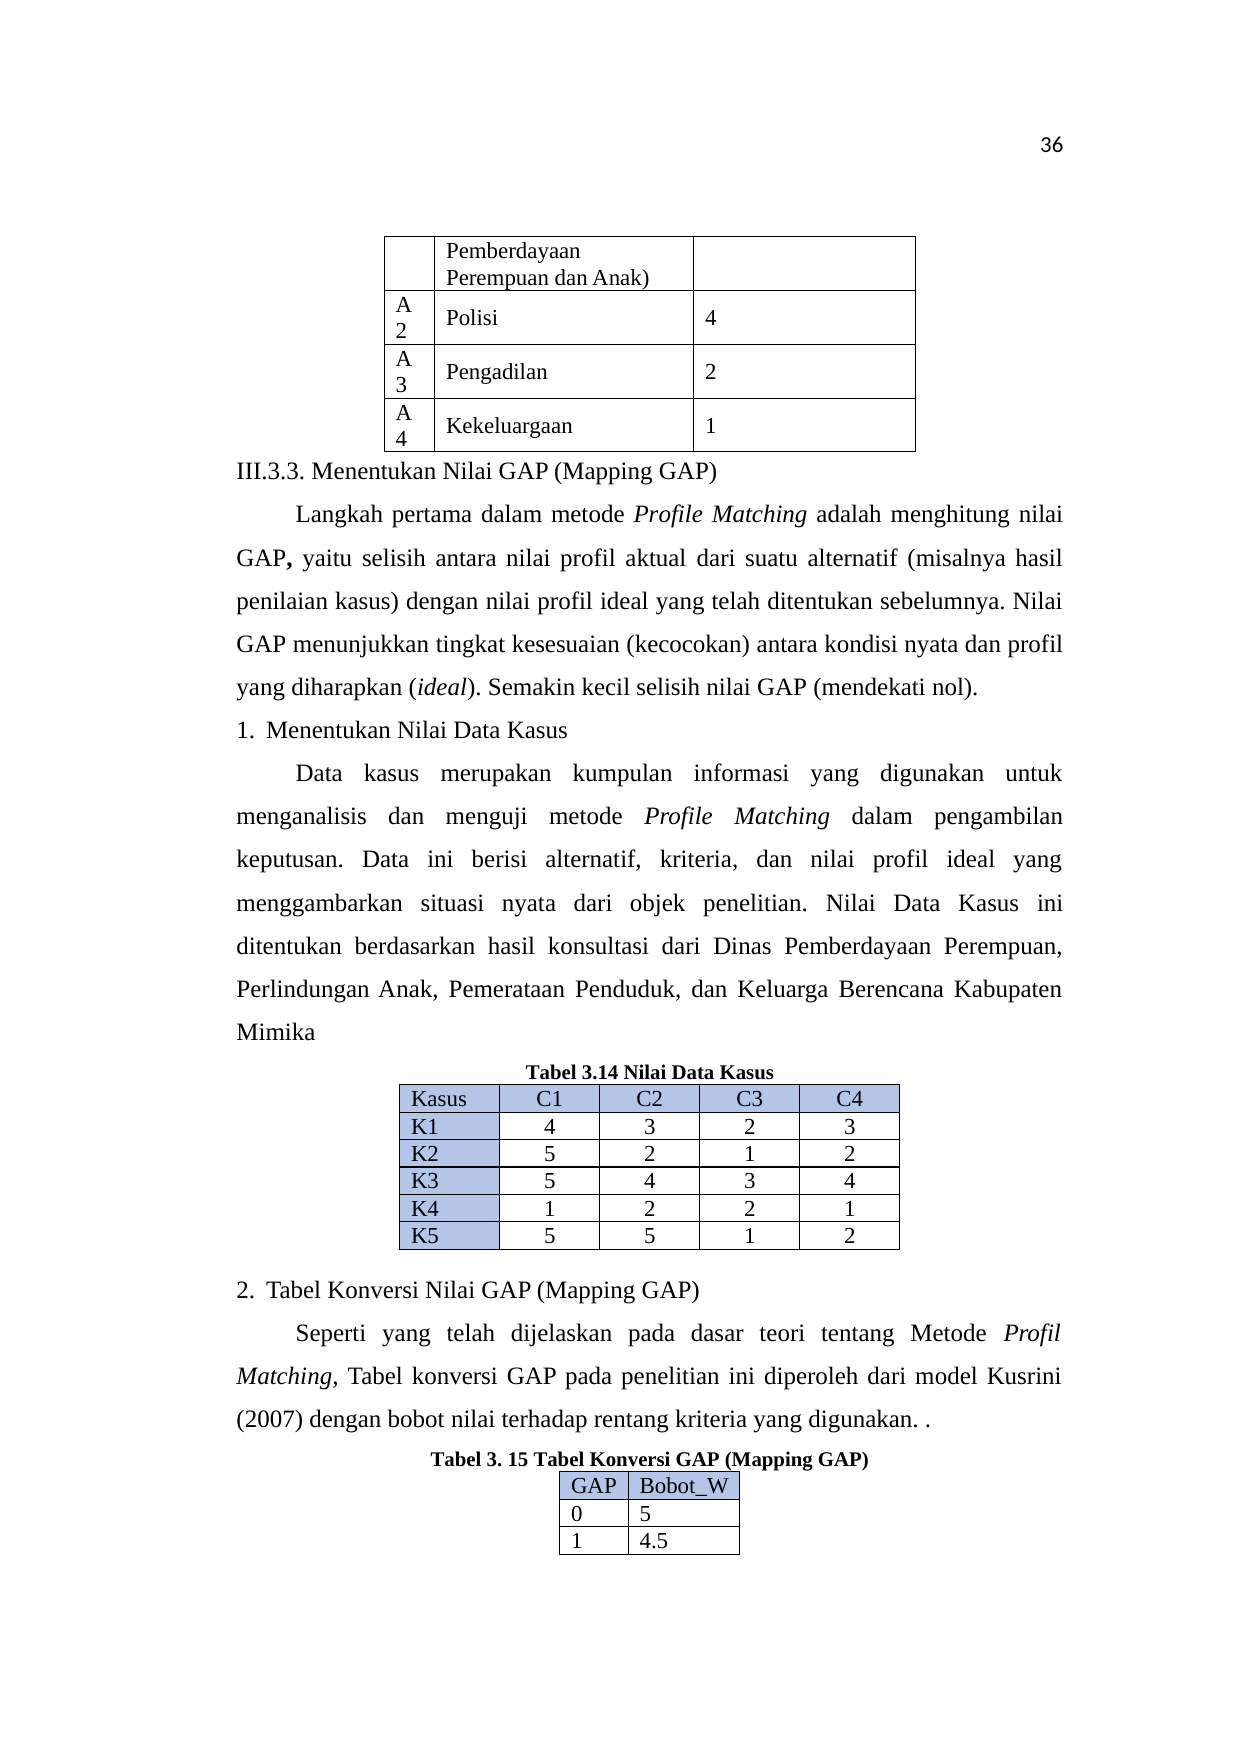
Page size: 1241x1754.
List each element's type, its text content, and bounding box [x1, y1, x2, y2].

table_header Bobot_W [629, 1472, 739, 1499]
table_header Kasus [400, 1085, 499, 1112]
table_cell Kekeluargaan [435, 399, 693, 451]
text Tabel 3.14 Nilai Data Kasus [236, 1060, 1063, 1084]
text Data kasus merupakan kumpulan informasi yang digunakan untuk menganalisis dan menguji metode Profile Matching dalam pengambilan keputusan. Data ini berisi alternatif, kriteria, dan nilai profil ideal yang menggambarkan situasi nyata dari objek penelitian. Nilai Data Kasus ini ditentukan berdasarkan hasil konsultasi dari Dinas Pemberdayaan Perempuan, Perlindungan Anak, Pemerataan Penduduk, dan Keluarga Berencana Kabupaten Mimika [236, 758, 1063, 1046]
table_cell Polisi [435, 291, 693, 344]
table_cell 2 [694, 345, 915, 397]
table_cell 4 [694, 291, 915, 344]
table_cell K5 [400, 1222, 499, 1249]
table_cell 2 [700, 1113, 799, 1139]
list Seperti yang telah dijelaskan pada dasar teori tentang Metode Profil Matching, Tabel konversi GAP pada penelitian ini diperoleh dari model Kusrini (2007) dengan bobot nilai terhadap rentang kriteria yang digunakan. . [236, 1318, 1063, 1433]
table_cell Pengadilan [435, 345, 693, 397]
table_cell 3 [694, 237, 915, 290]
table_cell 1 [800, 1195, 899, 1221]
table_header GAP [560, 1472, 628, 1499]
table_cell 4 [500, 1113, 599, 1139]
table_cell 3 [700, 1168, 799, 1194]
table_cell 3 [800, 1113, 899, 1139]
table_cell A4 [385, 399, 434, 451]
subtitle Menentukan Nilai GAP (Mapping GAP) [236, 456, 1063, 485]
table_cell 1 [694, 399, 915, 451]
table_cell 4.5 [629, 1527, 739, 1553]
list Tabel Konversi Nilai GAP (Mapping GAP) [236, 1275, 1063, 1303]
table_cell 2 [600, 1195, 699, 1221]
table_cell A2 [385, 291, 434, 344]
table_cell 2 [600, 1140, 699, 1166]
table_cell 2 [800, 1222, 899, 1249]
table_header C2 [600, 1085, 699, 1112]
table_cell K4 [400, 1195, 499, 1221]
table_cell 5 [629, 1500, 739, 1526]
list Menentukan Nilai Data Kasus [236, 715, 1063, 744]
table_cell 1 [700, 1140, 799, 1166]
table_cell 1 [700, 1222, 799, 1249]
table_header C1 [500, 1085, 599, 1112]
table_header C4 [800, 1085, 899, 1112]
table_cell K2 [400, 1140, 499, 1166]
text Langkah pertama dalam metode Profile Matching adalah menghitung nilai GAP, yaitu selisih antara nilai profil aktual dari suatu alternatif (misalnya hasil penilaian kasus) dengan nilai profil ideal yang telah ditentukan sebelumnya. Nilai GAP menunjukkan tingkat kesesuaian (kecocokan) antara kondisi nyata dan profil yang diharapkan (ideal). Semakin kecil selisih nilai GAP (mendekati nol). [236, 499, 1063, 701]
table_cell 0 [560, 1500, 628, 1526]
table_cell 1 [560, 1527, 628, 1553]
table_cell 5 [500, 1140, 599, 1166]
table_header C3 [700, 1085, 799, 1112]
table_cell 5 [500, 1222, 599, 1249]
table_cell 3 [600, 1113, 699, 1139]
table_cell A3 [385, 345, 434, 397]
table_cell 2 [800, 1140, 899, 1166]
table_cell 2 [700, 1195, 799, 1221]
table_cell 5 [500, 1168, 599, 1194]
table_cell 1 [500, 1195, 599, 1221]
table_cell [435, 237, 693, 290]
table_cell A1 [385, 237, 434, 290]
table_cell 4 [600, 1168, 699, 1194]
table_cell K3 [400, 1168, 499, 1194]
text Tabel 3. 15 Tabel Konversi GAP (Mapping GAP) [236, 1447, 1063, 1471]
table_cell 4 [800, 1168, 899, 1194]
table_cell K1 [400, 1113, 499, 1139]
table_cell 5 [600, 1222, 699, 1249]
